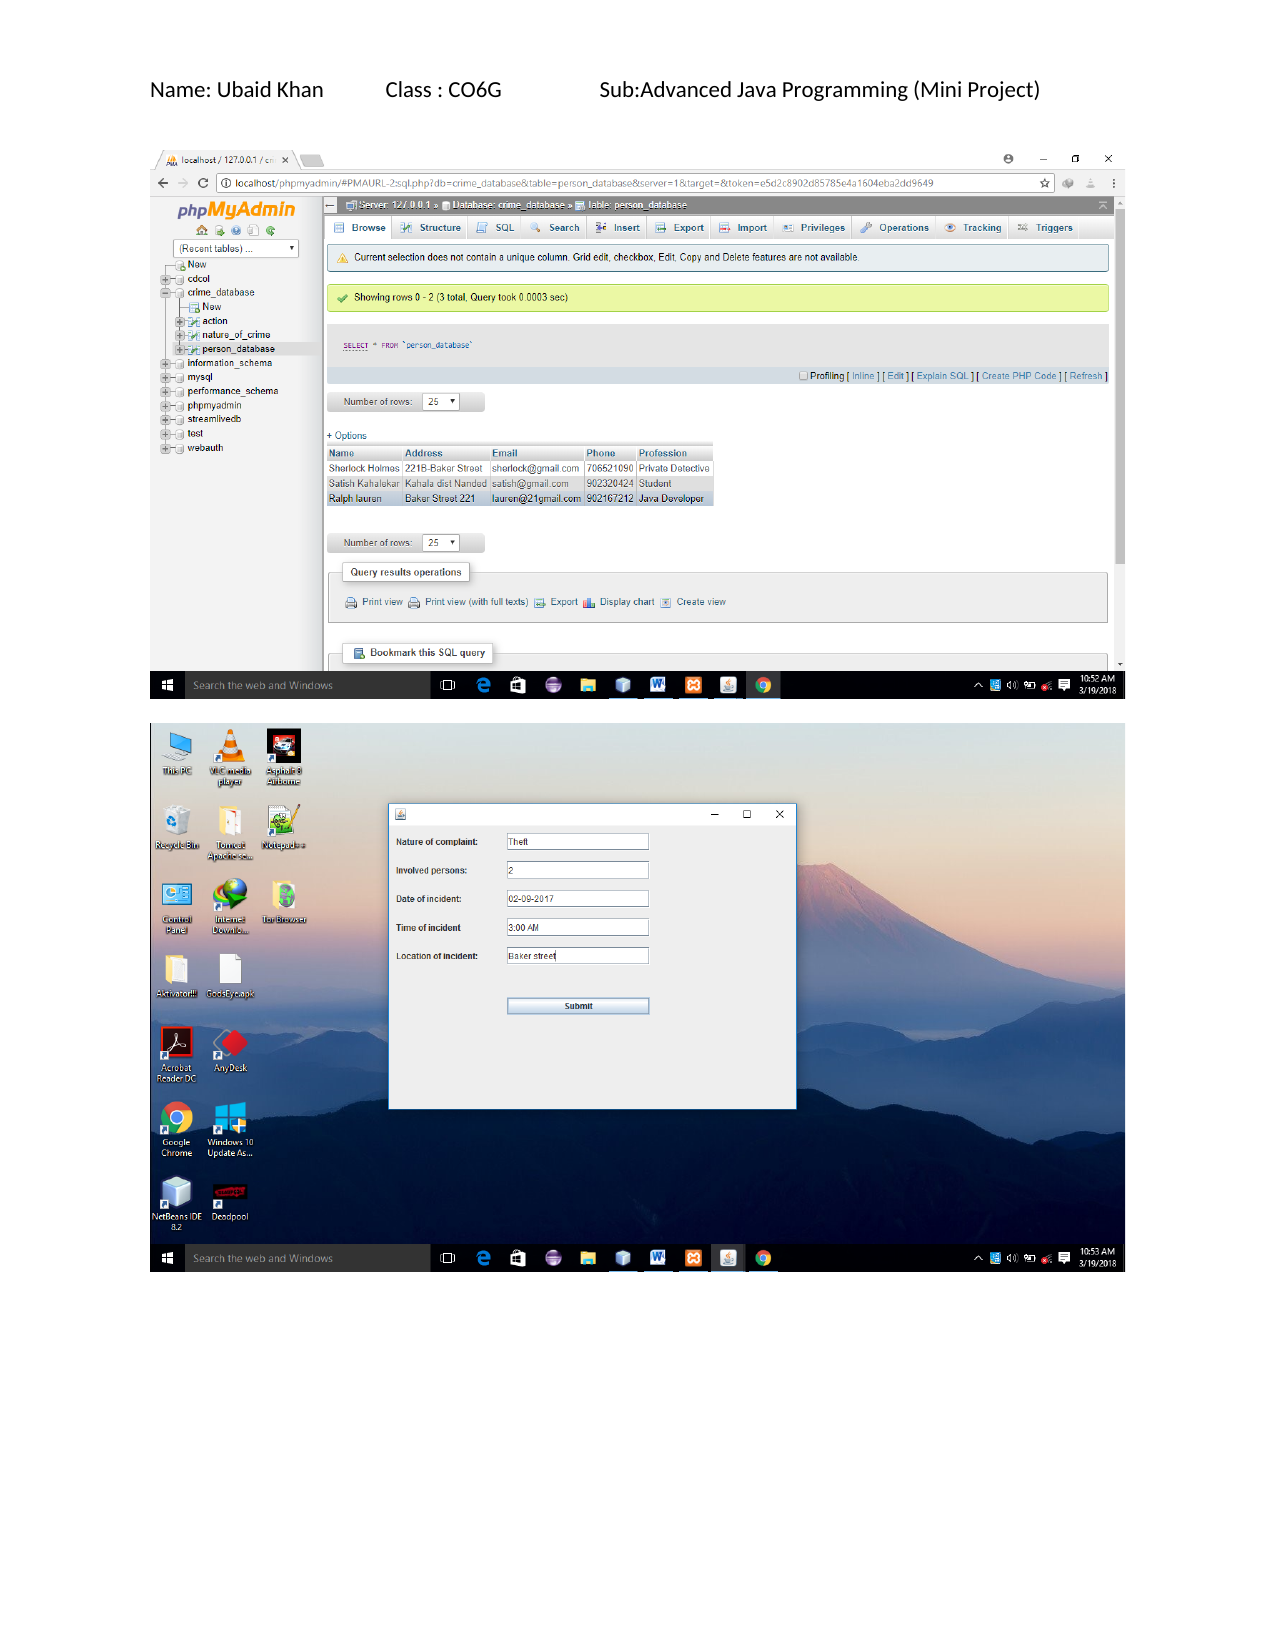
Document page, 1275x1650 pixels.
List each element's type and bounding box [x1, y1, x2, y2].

picture [150, 723, 1125, 1272]
picture [150, 150, 1125, 699]
